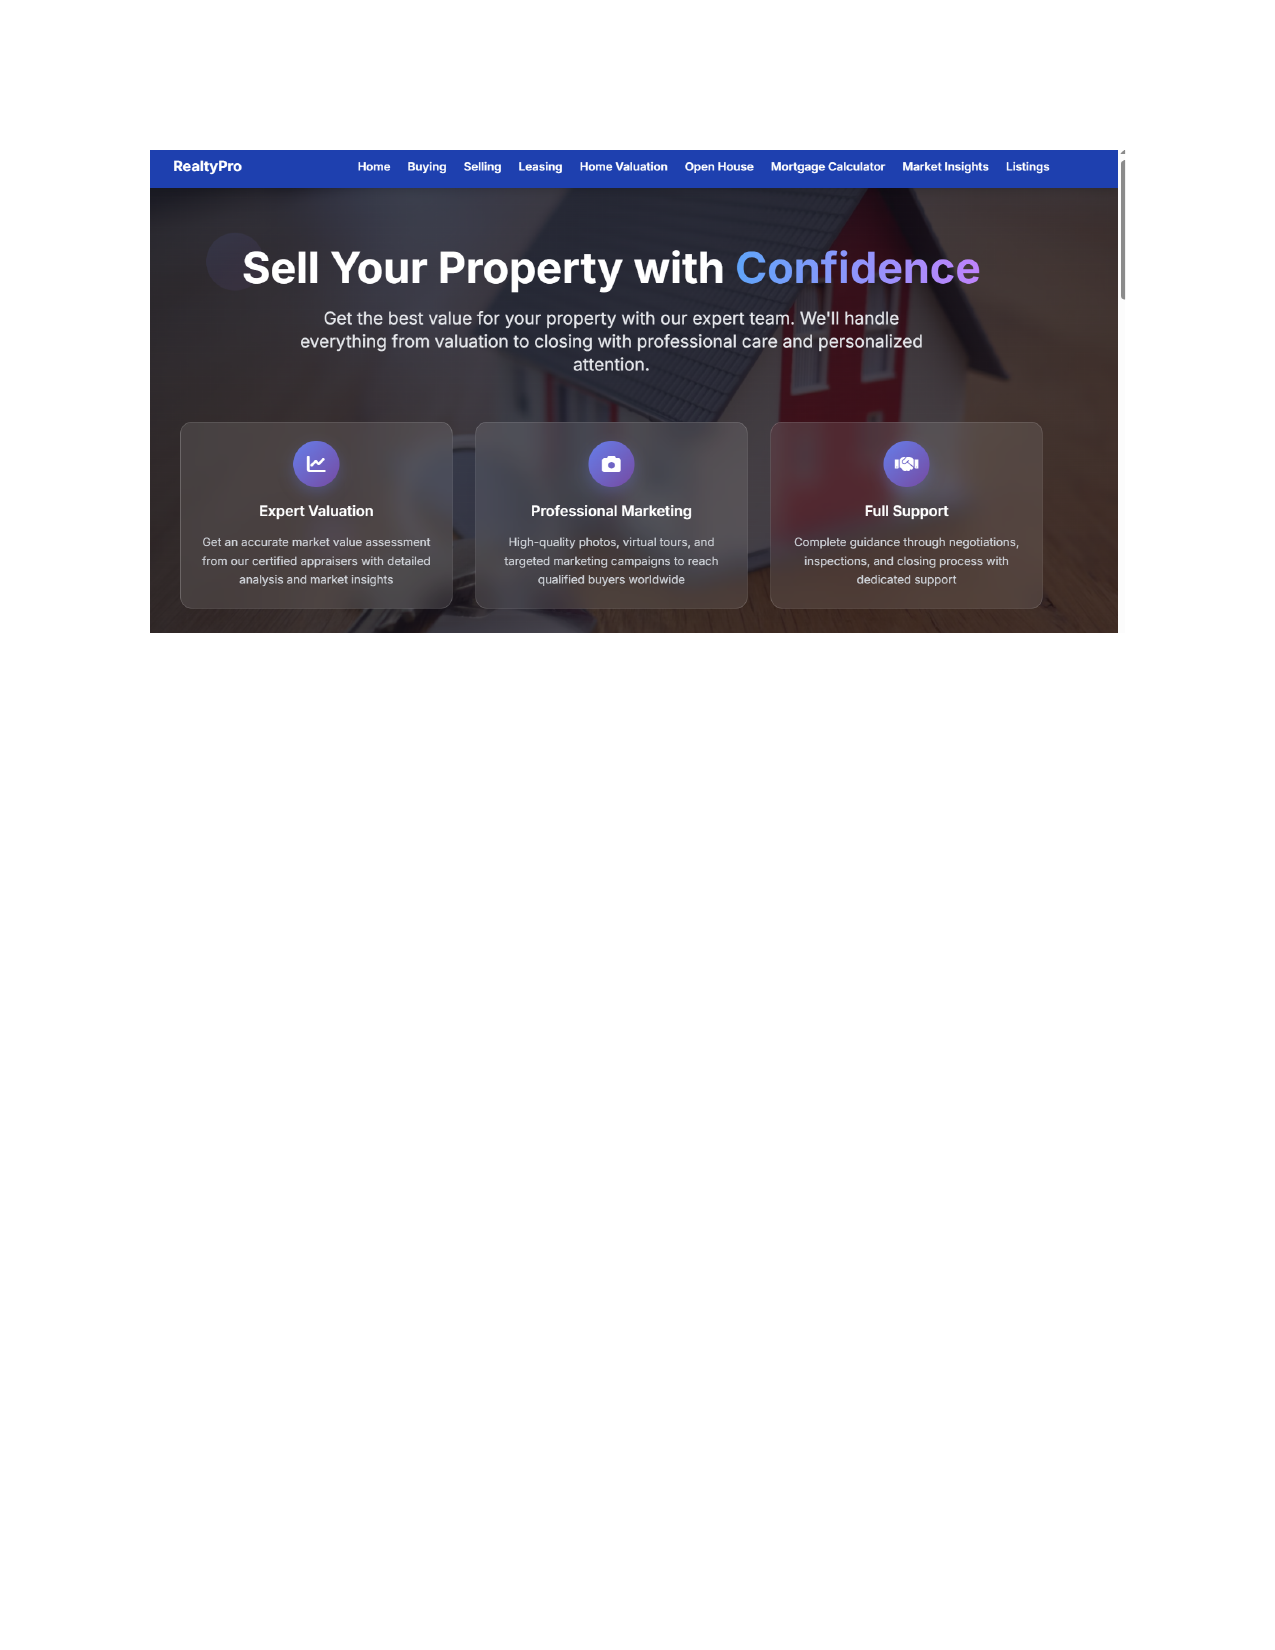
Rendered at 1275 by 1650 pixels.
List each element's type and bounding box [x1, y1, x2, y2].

picture [150, 150, 1125, 633]
